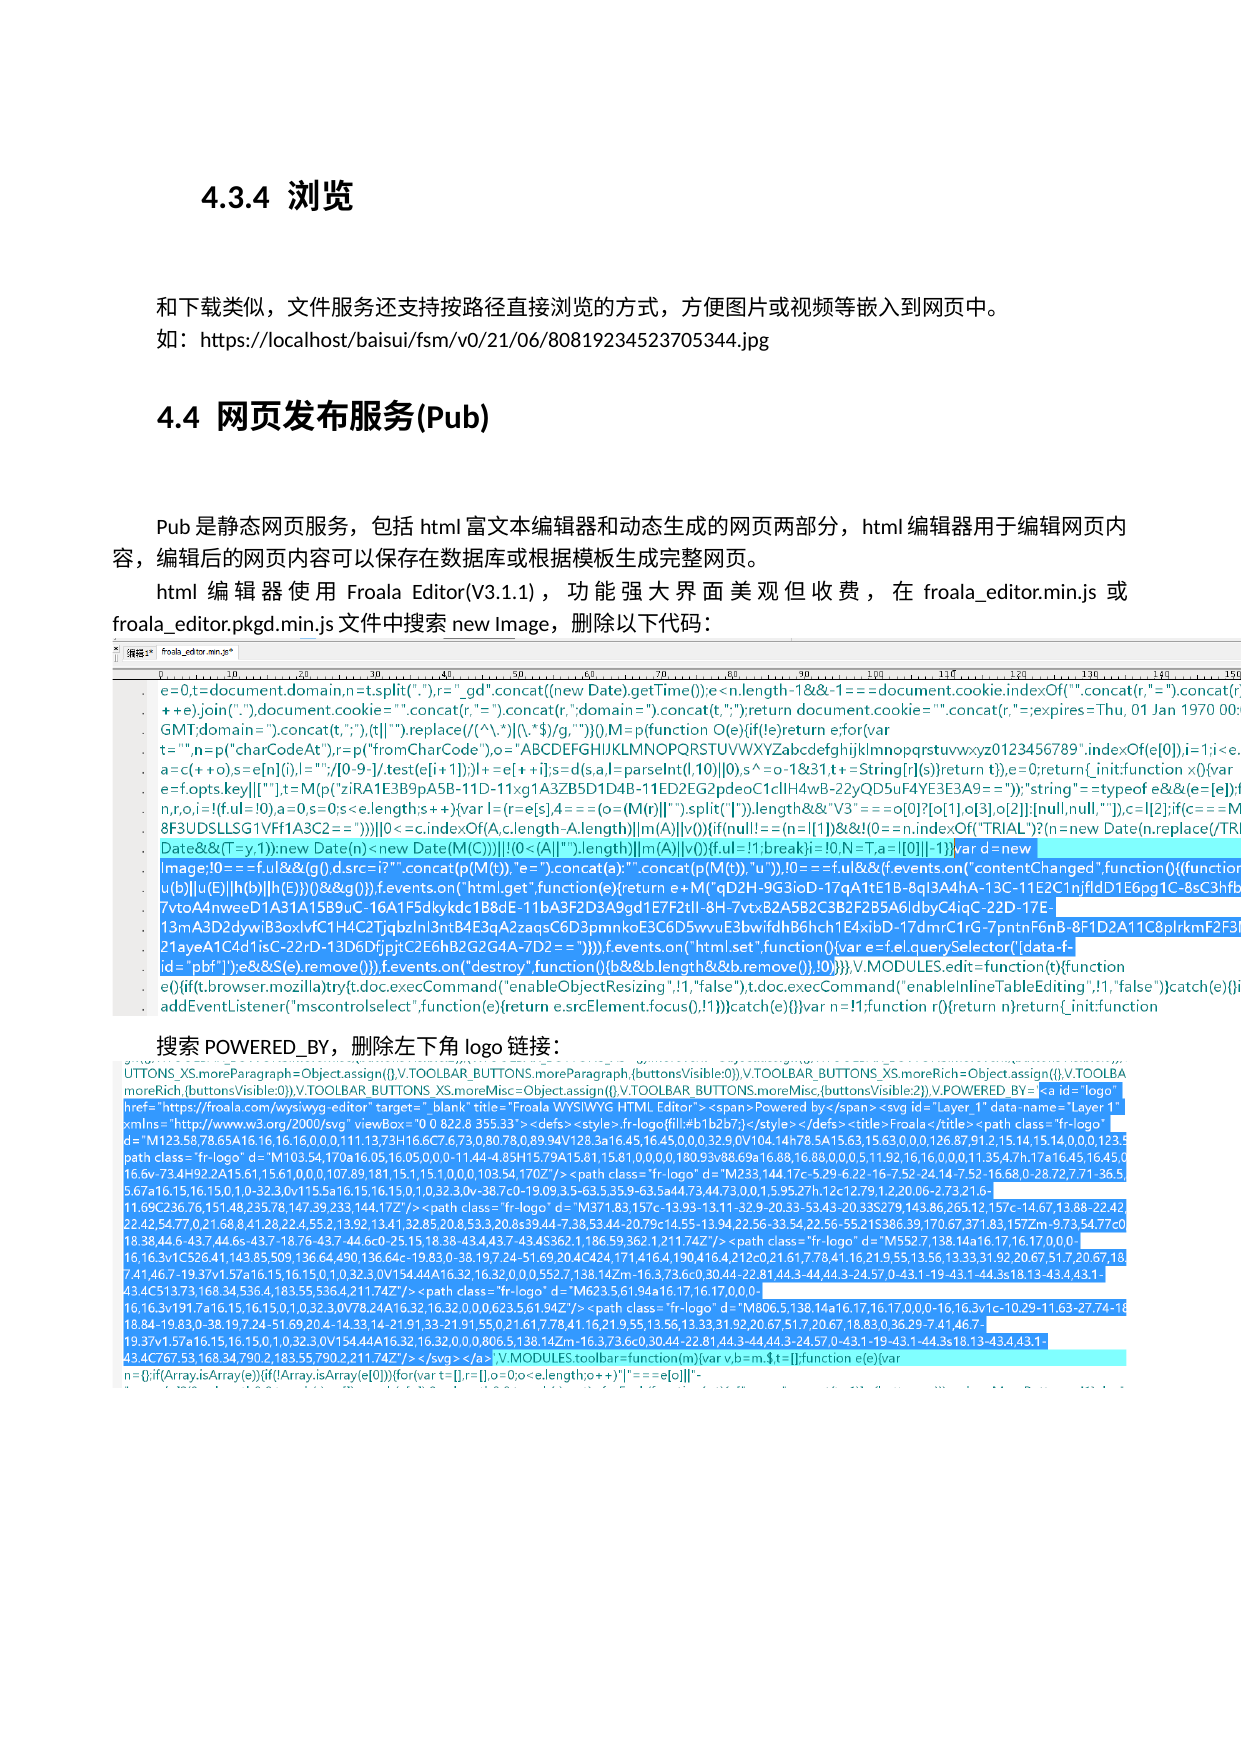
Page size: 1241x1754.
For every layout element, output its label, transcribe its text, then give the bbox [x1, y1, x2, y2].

text Pub是静态网页服务，包括html富文本编辑器和动态生成的网页两部分，html编辑器用于编辑网页内容，编辑后的网页内容可以保存在数据库或根据模板生成完整网页。 [112, 508, 1128, 573]
picture [112, 638, 1241, 1016]
text 如：https://localhost/baisui/fsm/v0/21/06/80819234523705344.jpg [112, 322, 1128, 354]
subtitle 浏览 [201, 162, 1128, 227]
picture [112, 1061, 1127, 1388]
text 搜索POWERED_BY，删除左下角logo链接： [112, 1028, 1128, 1061]
text 和下载类似，文件服务还支持按路径直接浏览的方式，方便图片或视频等嵌入到网页中。 [112, 289, 1128, 322]
text html编辑器使用Froala Editor(V3.1.1)，功能强大界面美观但收费，在froala_editor.min.js或froala_editor.pkgd.min.js文件中搜索new Image，删除以下代码： [112, 573, 1128, 638]
subtitle 网页发布服务(Pub) [157, 381, 1128, 446]
